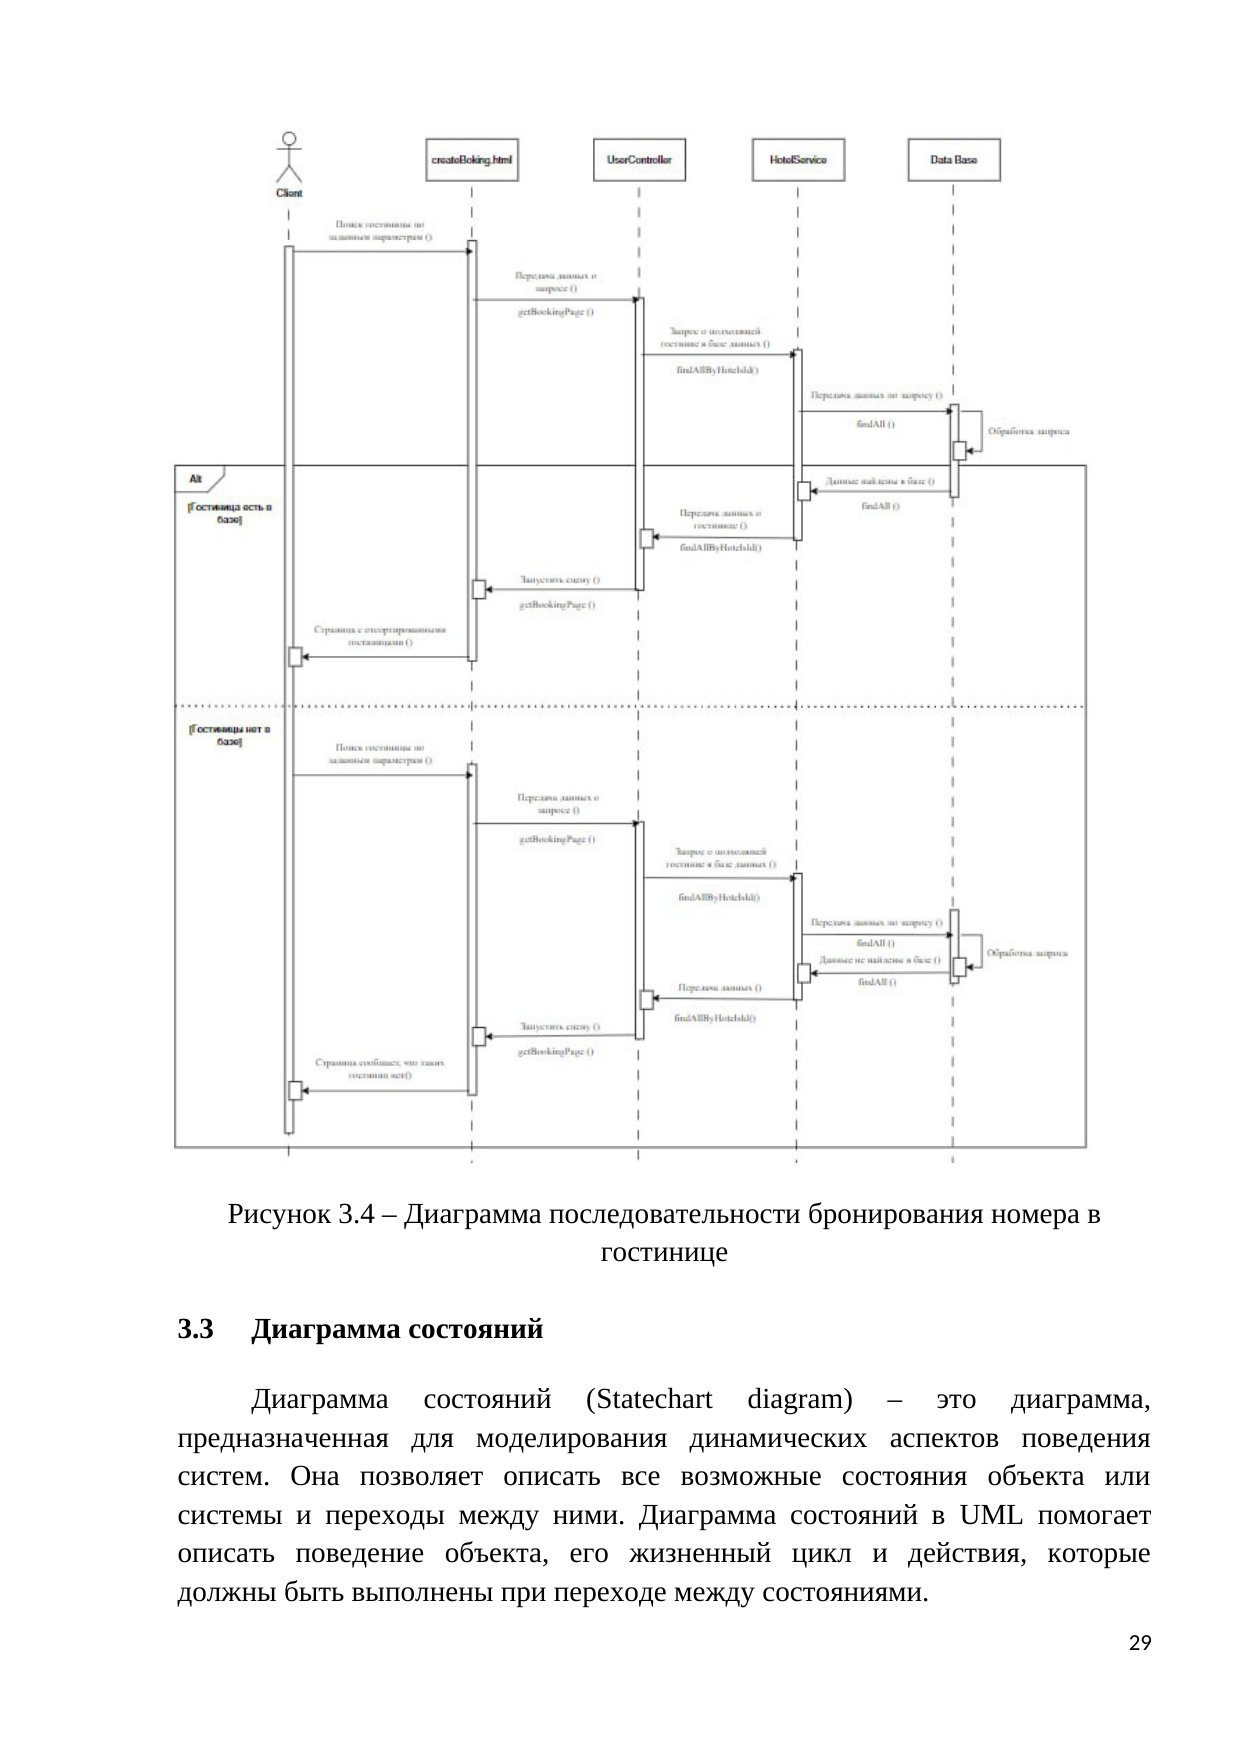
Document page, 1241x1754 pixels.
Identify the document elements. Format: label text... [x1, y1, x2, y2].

text Рисунок 3.4 – Диаграмма последовательности бронирования номера в гостинице [177, 1196, 1152, 1268]
list Диаграмма состояний [177, 1312, 1152, 1345]
picture [148, 118, 1122, 1163]
text Диаграмма состояний (Statechart diagram) – это диаграмма, предназначенная для моделирования динамических аспектов поведения систем. Она позволяет описать все возможные состояния объекта или системы и переходы между ними. Диаграмма состояний в UML помогает описать поведение объекта, его жизненный цикл и действия, которые должны быть выполнены при переходе между состояниями. [177, 1381, 1152, 1607]
